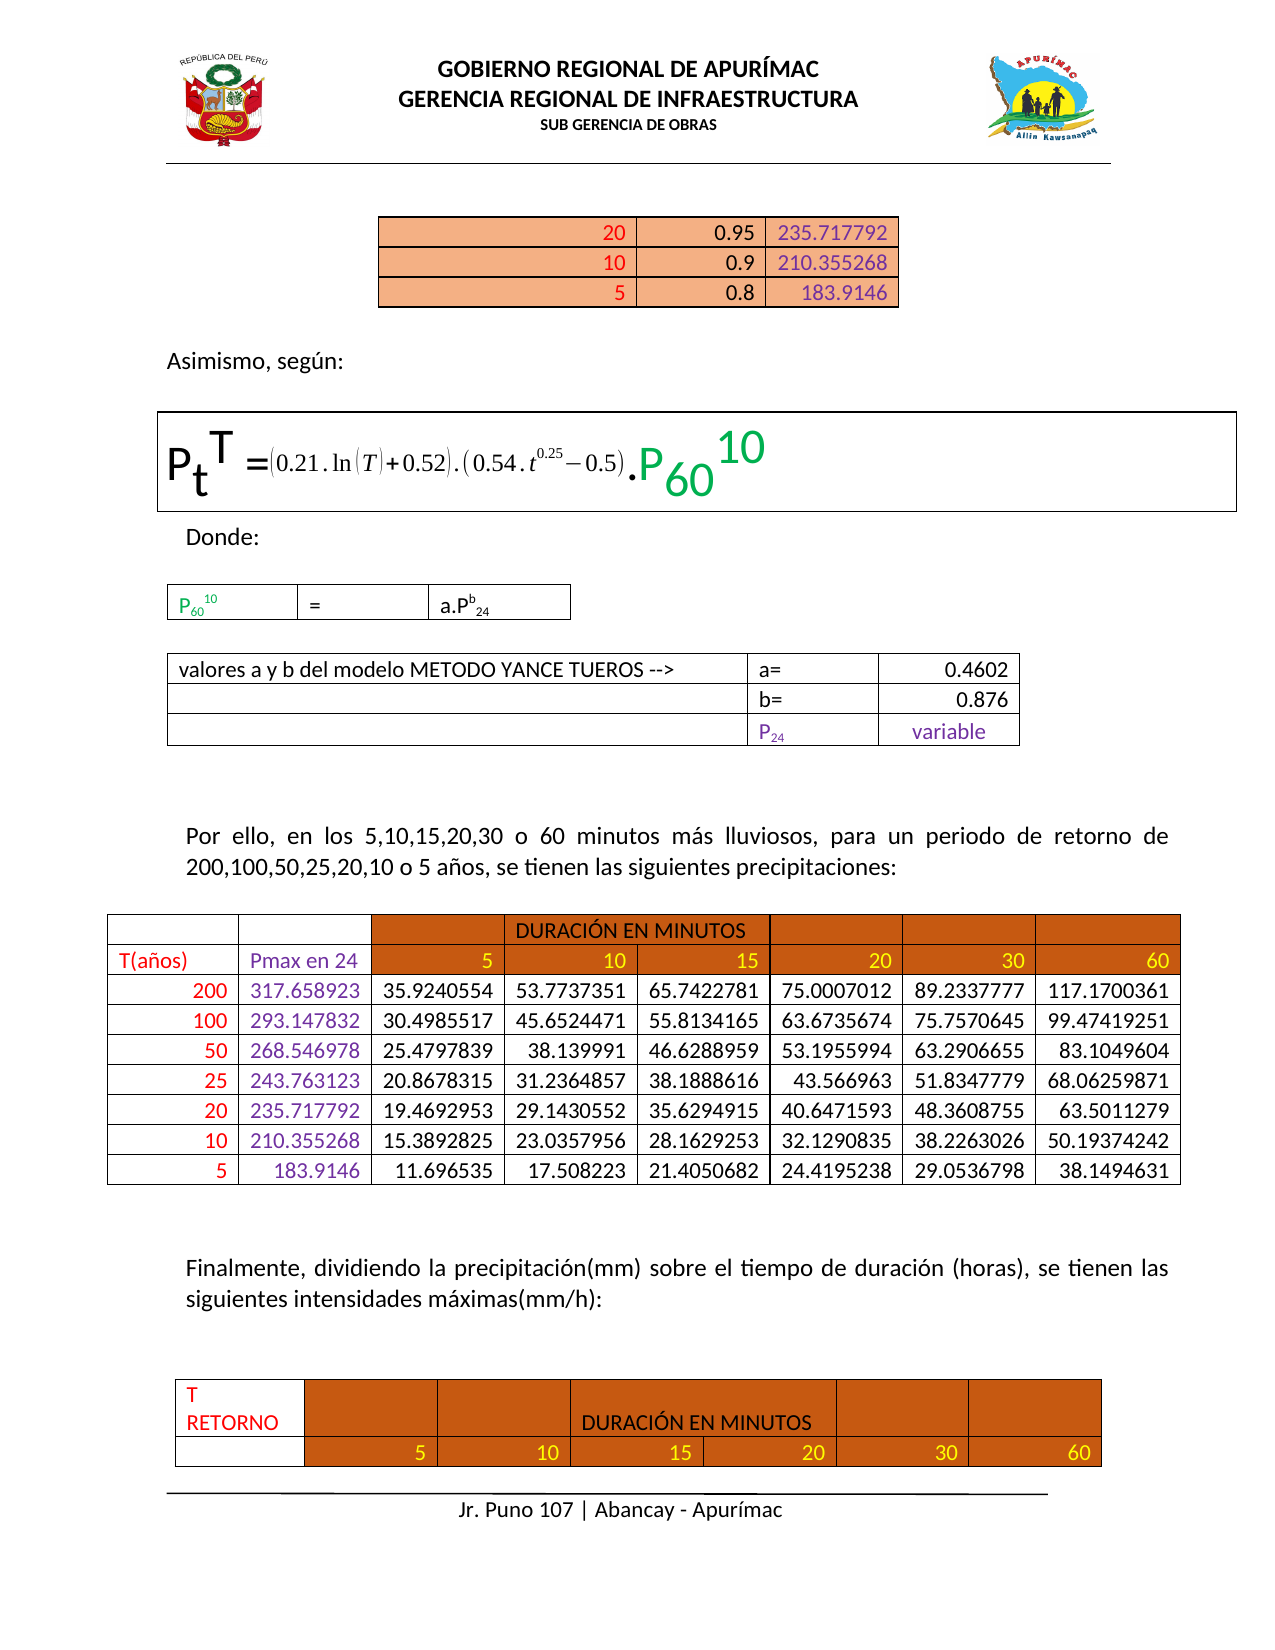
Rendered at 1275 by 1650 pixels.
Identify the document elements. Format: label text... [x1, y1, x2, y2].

table_cell P24 [748, 714, 878, 745]
table_header [771, 915, 902, 944]
table_cell 53.7737351 [505, 975, 637, 1004]
table_cell 21.4050682 [638, 1155, 769, 1184]
table_cell 100 [108, 1005, 238, 1034]
table_cell 30 [837, 1437, 968, 1466]
table_cell 5 [379, 278, 636, 306]
table_cell 38.1888616 [638, 1065, 769, 1094]
table_cell 10 [108, 1125, 238, 1154]
text Donde: [186, 521, 653, 551]
table_cell variable [879, 714, 1019, 745]
table_cell 235.717792 [766, 218, 898, 246]
table_cell 117.1700361 [1036, 975, 1180, 1004]
table_cell 243.763123 [239, 1065, 371, 1094]
table_cell 83.1049604 [1036, 1035, 1180, 1064]
table_cell 32.1290835 [771, 1125, 902, 1154]
table_header [438, 1380, 570, 1436]
table_cell 50 [108, 1035, 238, 1064]
table_header [239, 915, 371, 944]
table_cell 183.9146 [239, 1155, 371, 1184]
table_cell 60 [1036, 945, 1180, 974]
table_cell 24.4195238 [771, 1155, 902, 1184]
picture [985, 53, 1100, 146]
table_cell 63.6735674 [771, 1005, 902, 1034]
table_cell 10 [438, 1437, 570, 1466]
table_cell 5 [372, 945, 504, 974]
table_cell 50.19374242 [1036, 1125, 1180, 1154]
table_cell 268.546978 [239, 1035, 371, 1064]
table_cell 38.139991 [505, 1035, 637, 1064]
table_header 0.4602 [879, 654, 1019, 683]
table_header a.Pb24 [429, 585, 570, 619]
table_cell 20 [771, 945, 902, 974]
table_header [969, 1380, 1101, 1436]
table_cell 53.1955994 [771, 1035, 902, 1064]
text Por ello, en los 5,10,15,20,30 o 60 minutos más lluviosos, para un periodo de retorno de 200,100,50,25,20,10 o 5 años, se tienen las siguientes precipitaciones: [186, 820, 1171, 881]
table_cell 75.0007012 [771, 975, 902, 1004]
table_cell 200 [108, 975, 238, 1004]
table_header [108, 915, 238, 944]
table_cell 89.2337777 [903, 975, 1035, 1004]
table_cell 20 [108, 1095, 238, 1124]
table_cell 30 [903, 945, 1035, 974]
table_header [903, 915, 1035, 944]
table_cell [168, 684, 747, 713]
table_cell 183.9146 [766, 278, 898, 306]
table_cell 35.6294915 [638, 1095, 769, 1124]
table_cell [168, 714, 747, 745]
table_header T RETORNO [176, 1380, 304, 1436]
table_cell 20 [379, 218, 636, 246]
table_header DURACIÓN EN MINUTOS [571, 1380, 836, 1436]
table_cell 25.4797839 [372, 1035, 504, 1064]
table_cell 29.1430552 [505, 1095, 637, 1124]
table_cell 28.1629253 [638, 1125, 769, 1154]
table_cell 317.658923 [239, 975, 371, 1004]
text Asimismo, según: [167, 345, 653, 376]
table_cell 20 [704, 1437, 836, 1466]
table_cell 60 [969, 1437, 1101, 1466]
table_cell [176, 1437, 304, 1466]
table_cell 0.8 [637, 278, 765, 306]
text Finalmente, dividiendo la precipitación(mm) sobre el tiempo de duración (horas), se tienen las siguientes intensidades máximas(mm/h): [186, 1252, 1171, 1313]
table_cell 19.4692953 [372, 1095, 504, 1124]
table_cell 210.355268 [766, 248, 898, 276]
table_cell 38.1494631 [1036, 1155, 1180, 1184]
table_header = [298, 585, 428, 619]
table_cell 15 [638, 945, 769, 974]
table_cell 30.4985517 [372, 1005, 504, 1034]
table_header valores a y b del modelo METODO YANCE TUEROS --> [168, 654, 747, 683]
table_cell 10 [505, 945, 637, 974]
table_cell 17.508223 [505, 1155, 637, 1184]
table_cell 0.95 [637, 218, 765, 246]
table_cell b= [748, 684, 878, 713]
table_cell 51.8347779 [903, 1065, 1035, 1094]
table_header a= [748, 654, 878, 683]
table_cell 43.566963 [771, 1065, 902, 1094]
table_cell 15.3892825 [372, 1125, 504, 1154]
table_cell 75.7570645 [903, 1005, 1035, 1034]
table_cell 23.0357956 [505, 1125, 637, 1154]
table_cell 29.0536798 [903, 1155, 1035, 1184]
table_cell 68.06259871 [1036, 1065, 1180, 1094]
picture [177, 53, 270, 147]
table_cell 40.6471593 [771, 1095, 902, 1124]
table_cell 11.696535 [372, 1155, 504, 1184]
table_cell 63.2906655 [903, 1035, 1035, 1064]
table_cell 55.8134165 [638, 1005, 769, 1034]
table_cell Pmax en 24 [239, 945, 371, 974]
table_cell 20.8678315 [372, 1065, 504, 1094]
table_header P6010 [168, 585, 297, 619]
table_header [305, 1380, 437, 1436]
table_cell 65.7422781 [638, 975, 769, 1004]
table_cell 31.2364857 [505, 1065, 637, 1094]
table_cell 99.47419251 [1036, 1005, 1180, 1034]
table_cell 235.717792 [239, 1095, 371, 1124]
table_cell 5 [108, 1155, 238, 1184]
table_cell 15 [571, 1437, 703, 1466]
table_cell 10 [379, 248, 636, 276]
table_header DURACIÓN EN MINUTOS [505, 915, 769, 944]
table_cell 5 [305, 1437, 437, 1466]
table_cell 35.9240554 [372, 975, 504, 1004]
table_cell 0.9 [637, 248, 765, 276]
table_header [372, 915, 504, 944]
table_cell 293.147832 [239, 1005, 371, 1034]
table_cell 63.5011279 [1036, 1095, 1180, 1124]
table_header [1036, 915, 1180, 944]
table_cell 38.2263026 [903, 1125, 1035, 1154]
table_cell 46.6288959 [638, 1035, 769, 1064]
table_cell 45.6524471 [505, 1005, 637, 1034]
table_cell 0.876 [879, 684, 1019, 713]
table_cell 210.355268 [239, 1125, 371, 1154]
table_cell T(años) [108, 945, 238, 974]
table_header [837, 1380, 968, 1436]
table_cell 48.3608755 [903, 1095, 1035, 1124]
table_cell 25 [108, 1065, 238, 1094]
